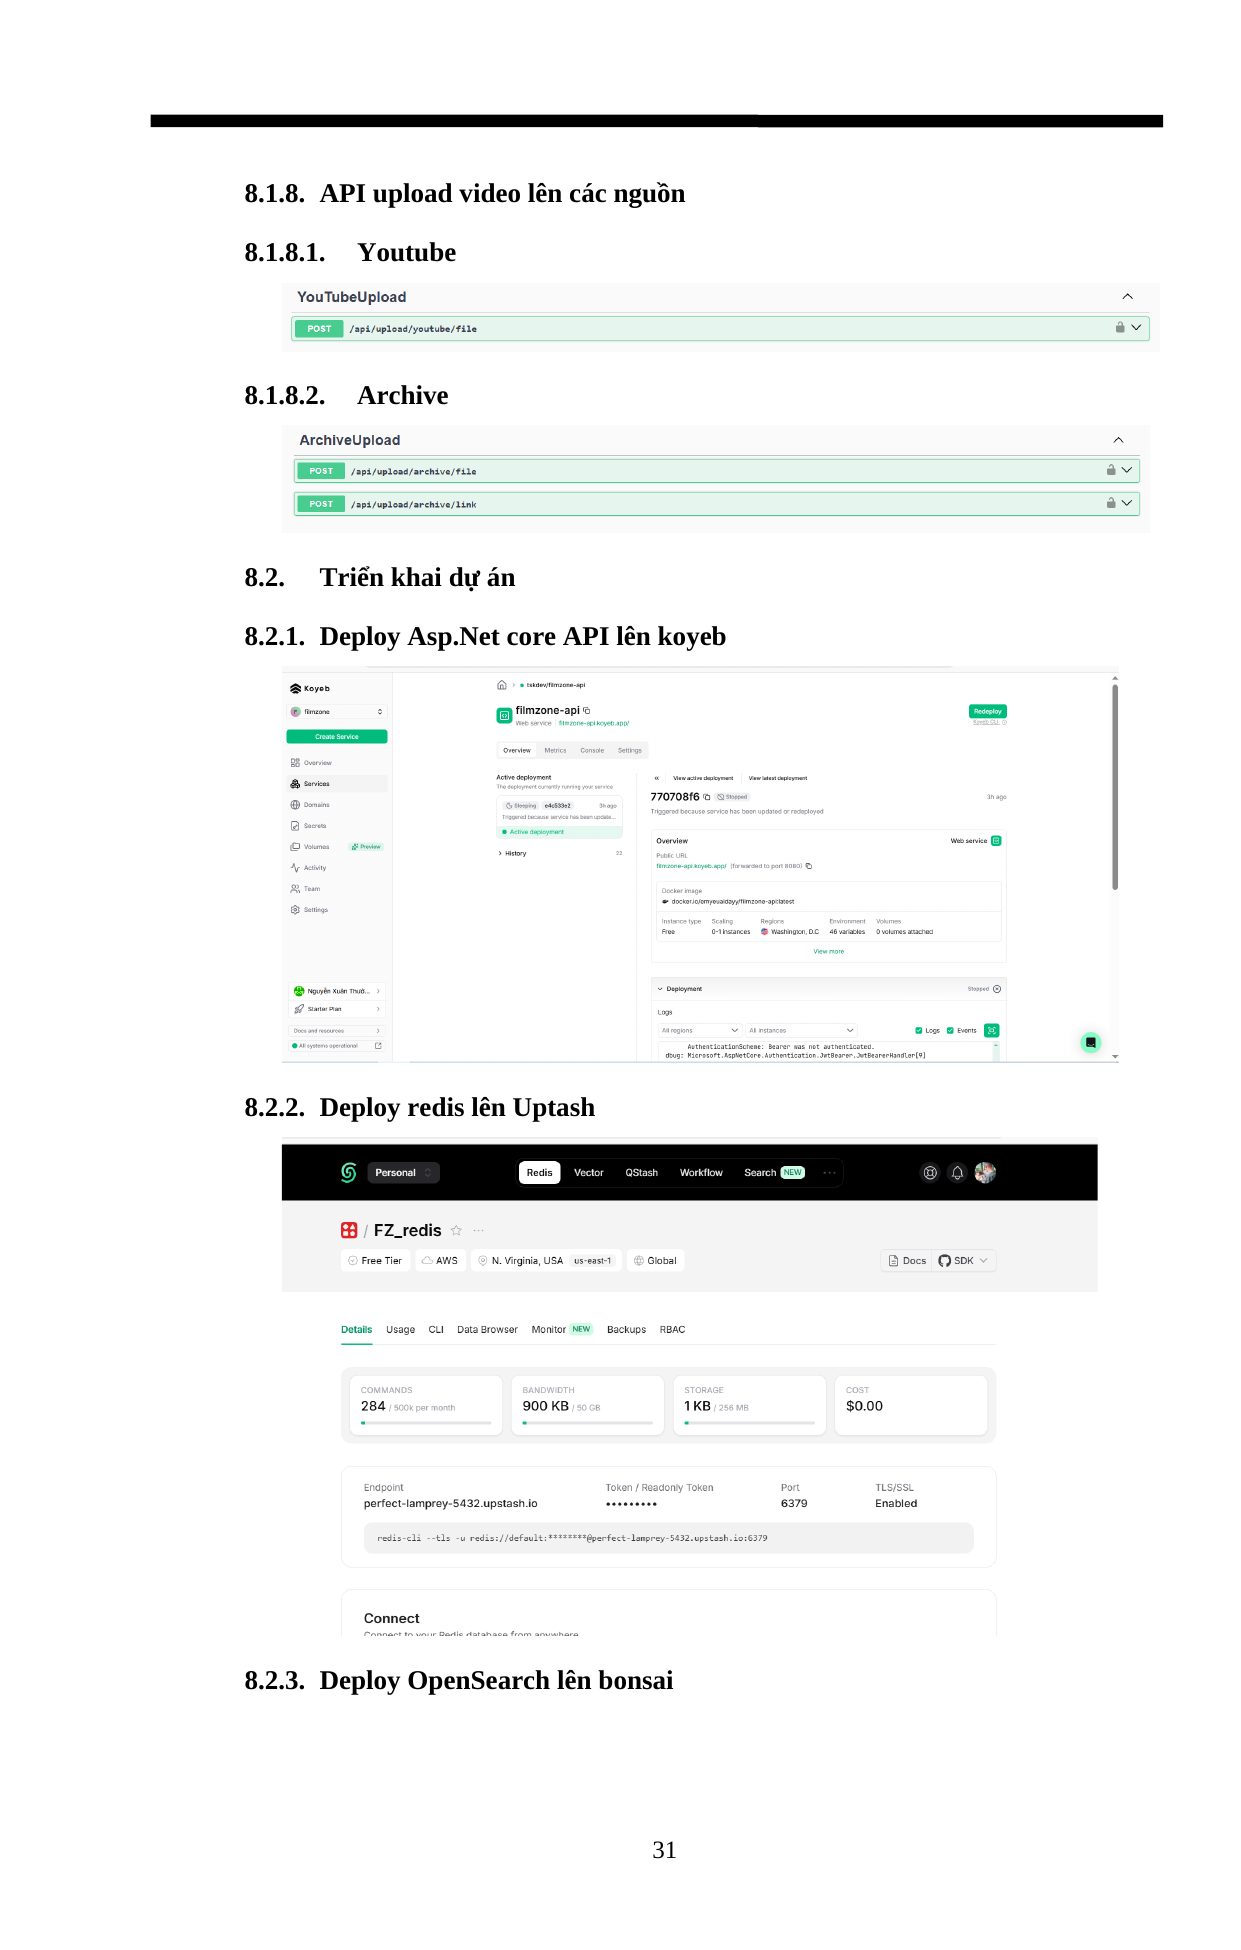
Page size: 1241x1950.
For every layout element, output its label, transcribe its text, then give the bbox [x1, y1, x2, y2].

list API upload video lên các nguồn [244, 177, 1122, 208]
picture [281, 283, 1160, 352]
list Deploy OpenSearch lên bonsai [244, 1664, 1122, 1695]
list Triển khai dự án [244, 561, 1122, 592]
picture [281, 1137, 1098, 1636]
picture [281, 425, 1151, 533]
list Youtube [244, 236, 1122, 267]
list Deploy redis lên Uptash [244, 1091, 1122, 1122]
list Archive [244, 379, 1122, 410]
picture [281, 666, 1119, 1063]
list Deploy Asp.Net core API lên koyeb [244, 620, 1122, 651]
